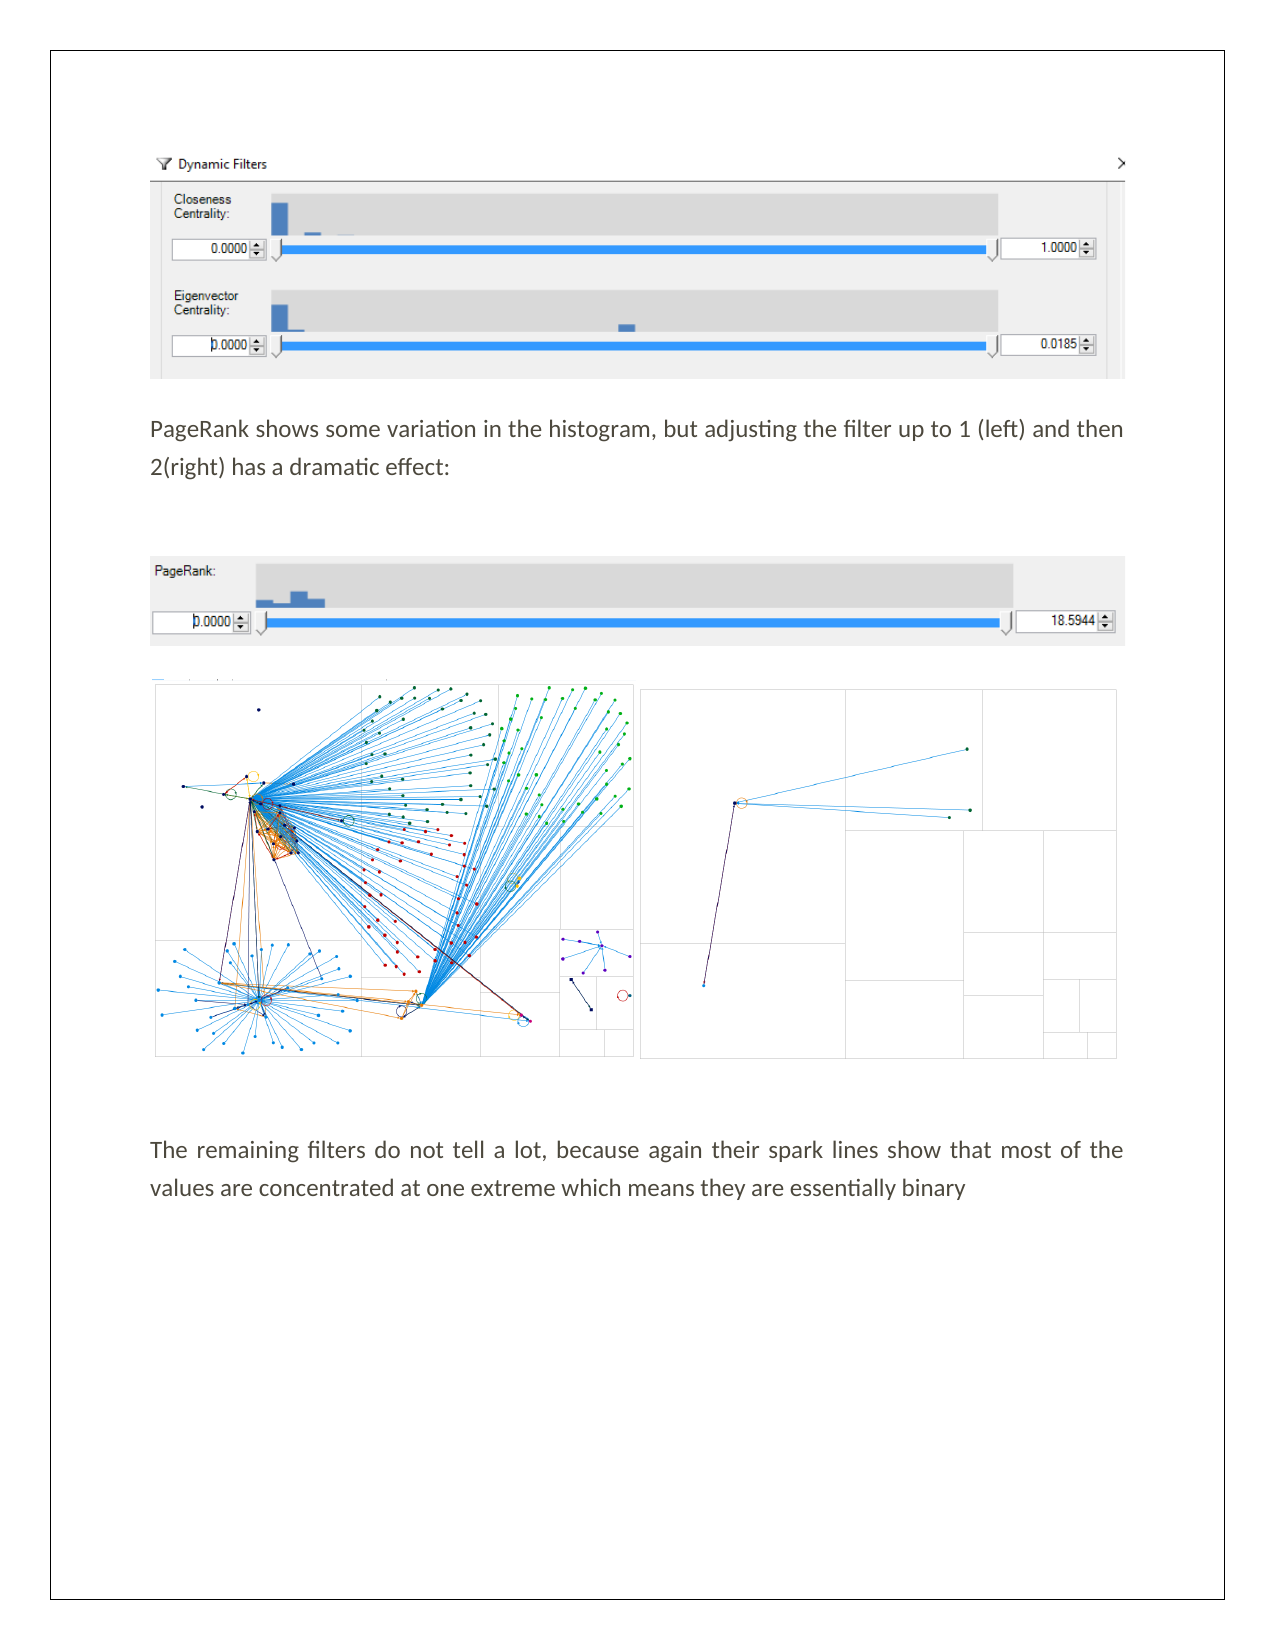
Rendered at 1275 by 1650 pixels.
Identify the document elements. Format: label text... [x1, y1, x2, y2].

picture [150, 150, 1125, 379]
text The remaining filters do not tell a lot, because again their spark lines show that most of the values are concentrated at one extreme which means they are essentially binary [150, 1134, 1125, 1202]
picture [150, 556, 1125, 646]
text PageRank shows some variation in the histogram, but adjusting the filter up to 1 (left) and then 2(right) has a dramatic effect: [150, 413, 1125, 482]
picture [150, 679, 1122, 1063]
